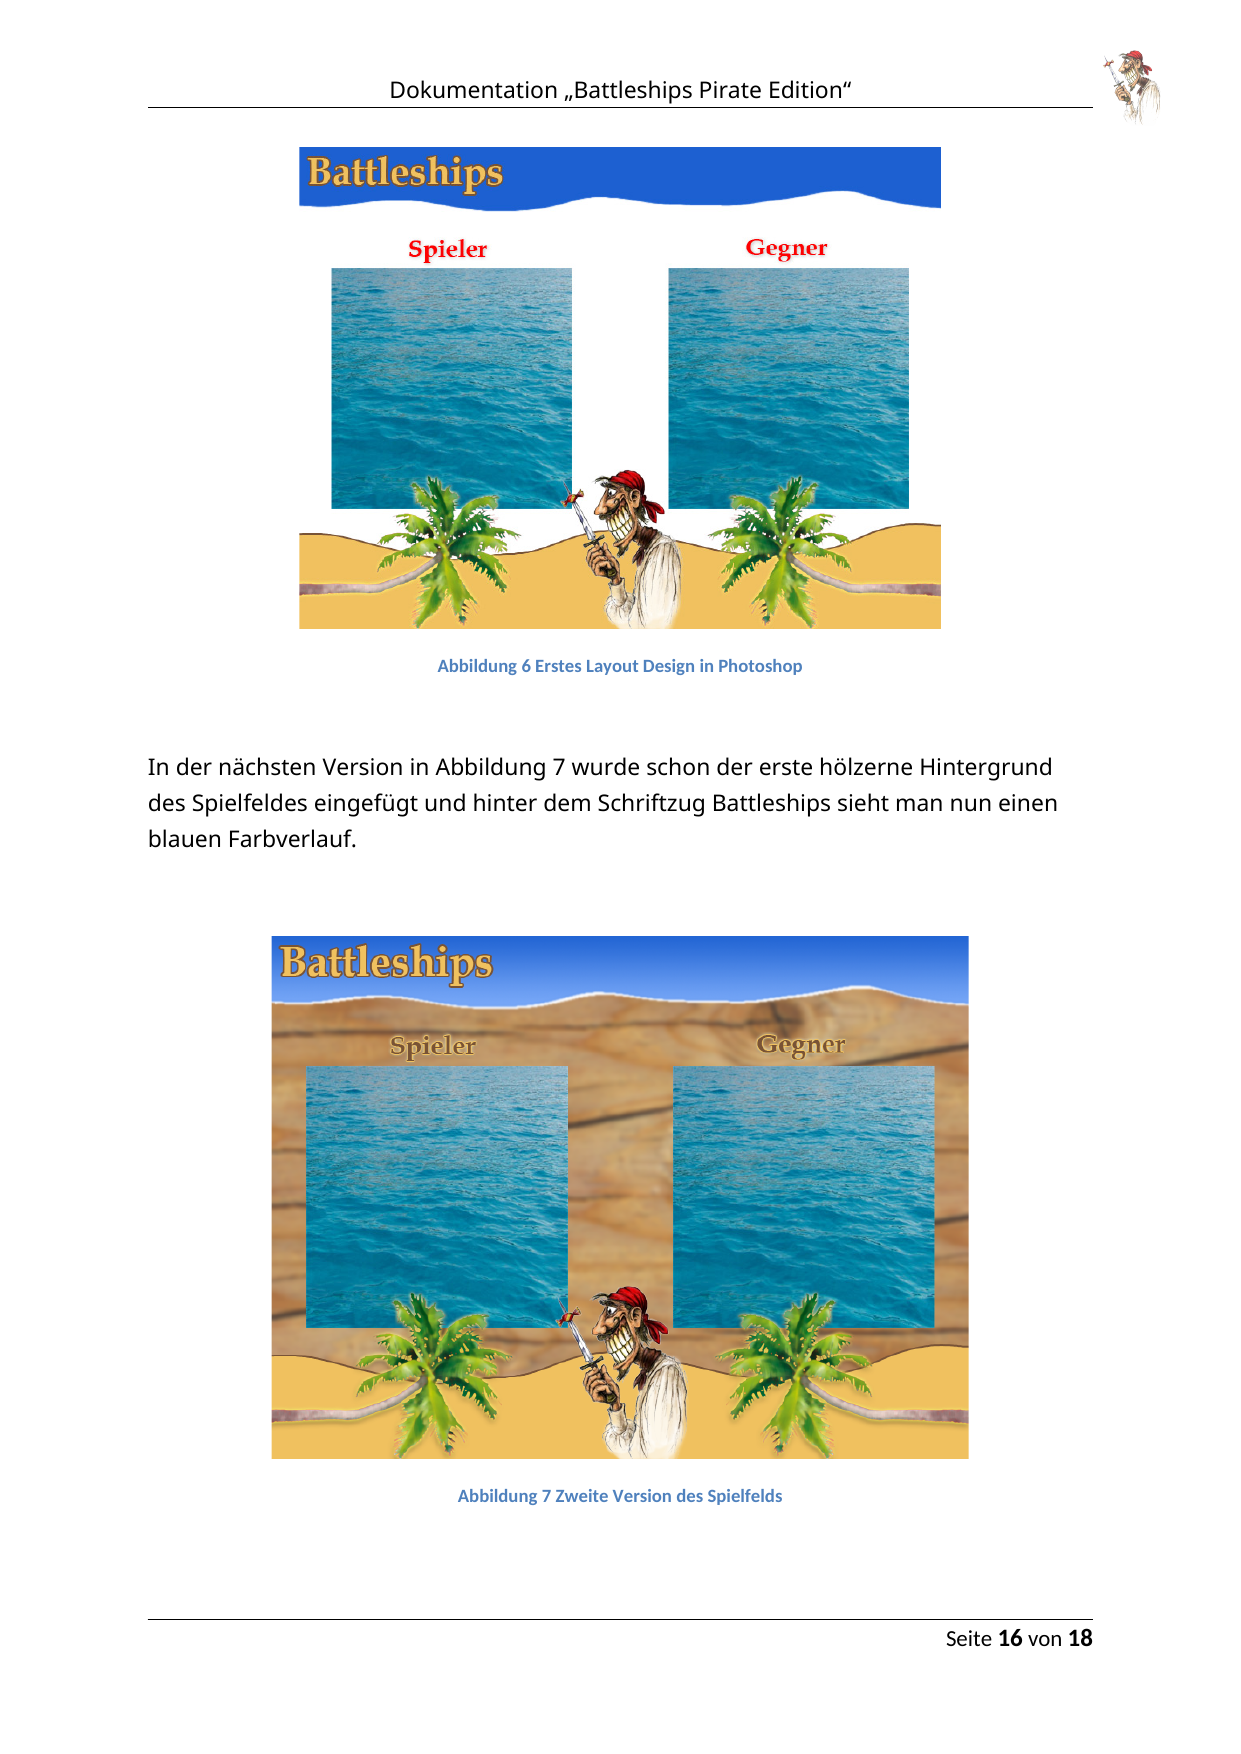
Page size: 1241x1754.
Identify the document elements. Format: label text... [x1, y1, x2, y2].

picture [299, 147, 941, 629]
text In der nächsten Version in Abbildung 7 wurde schon der erste hölzerne Hintergrund des Spielfeldes eingefügt und hinter dem Schriftzug Battleships sieht man nun einen blauen Farbverlauf. [148, 751, 1093, 854]
picture [271, 936, 969, 1459]
